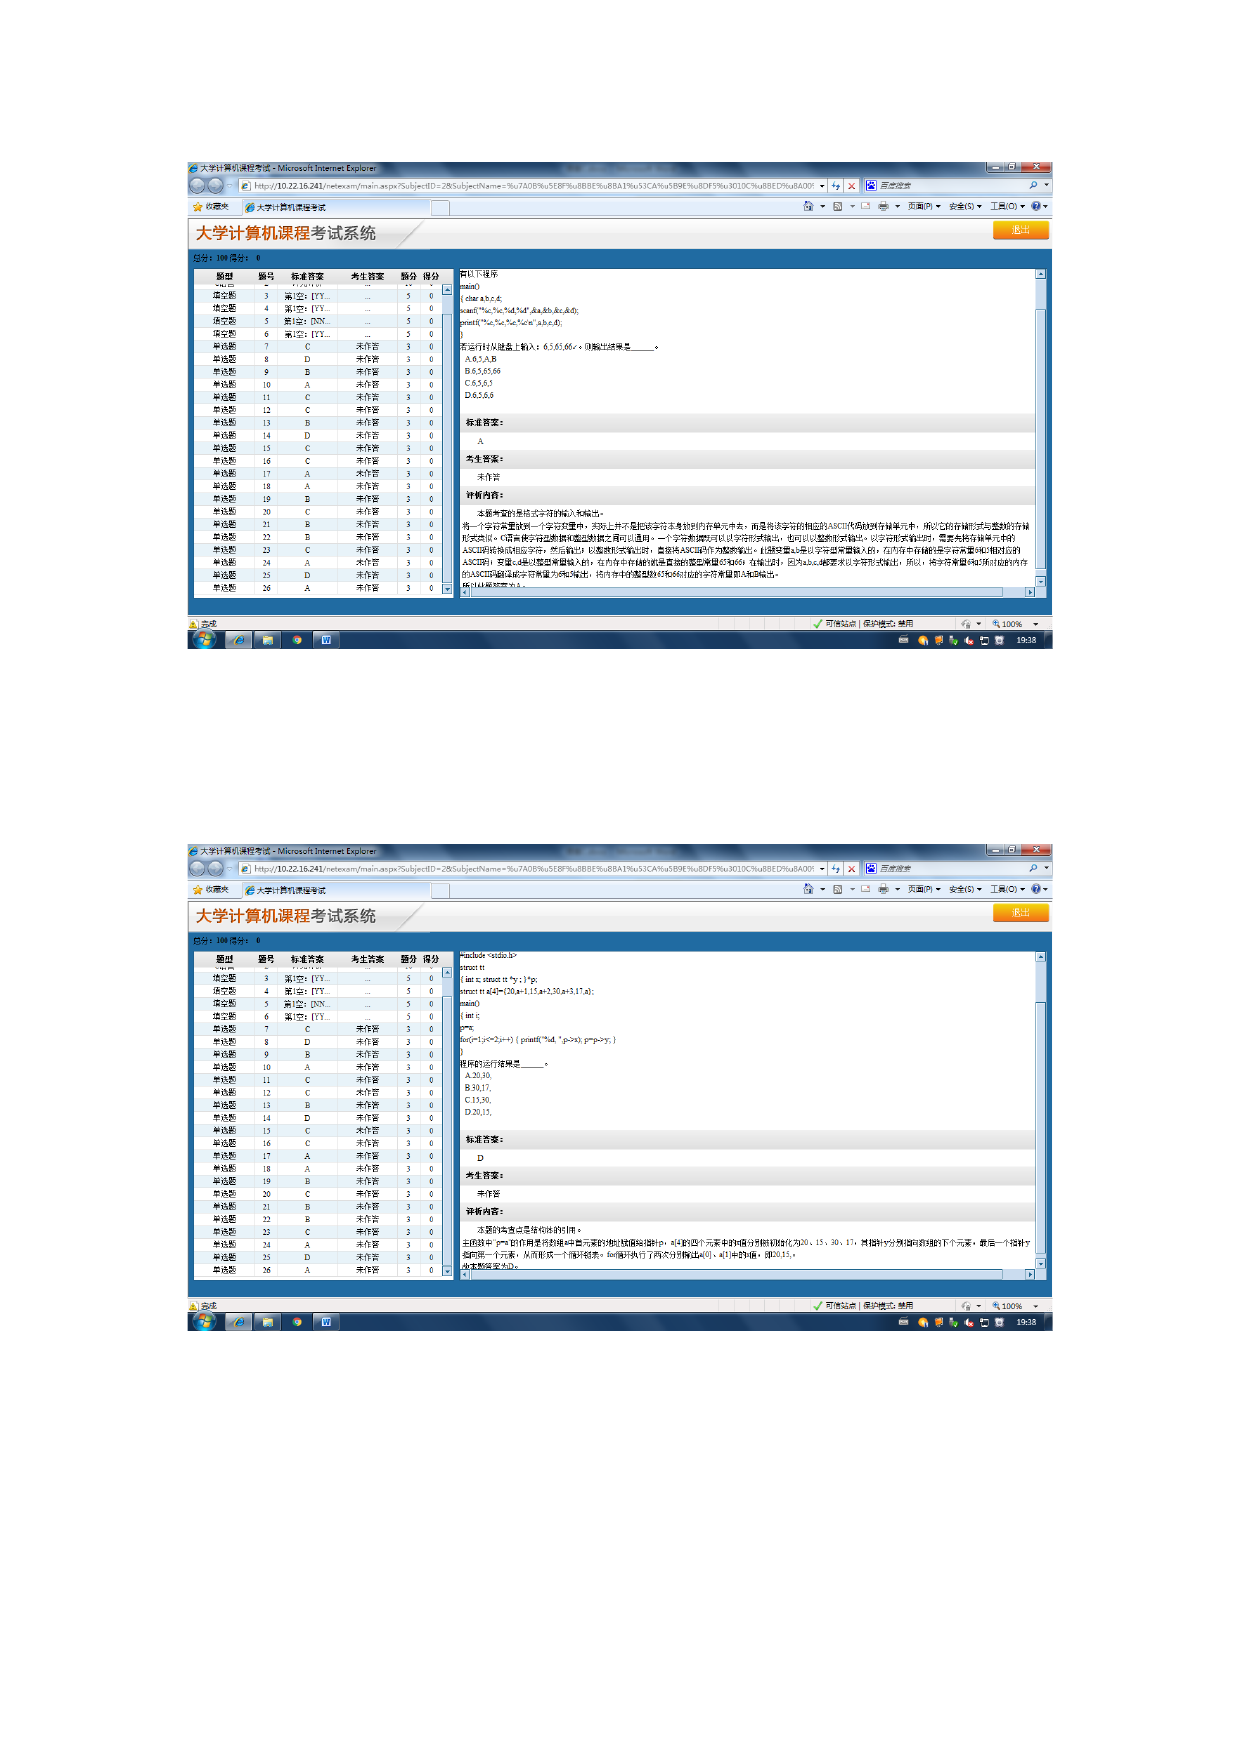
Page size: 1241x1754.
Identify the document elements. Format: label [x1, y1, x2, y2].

picture [187, 162, 1053, 649]
picture [187, 844, 1053, 1331]
